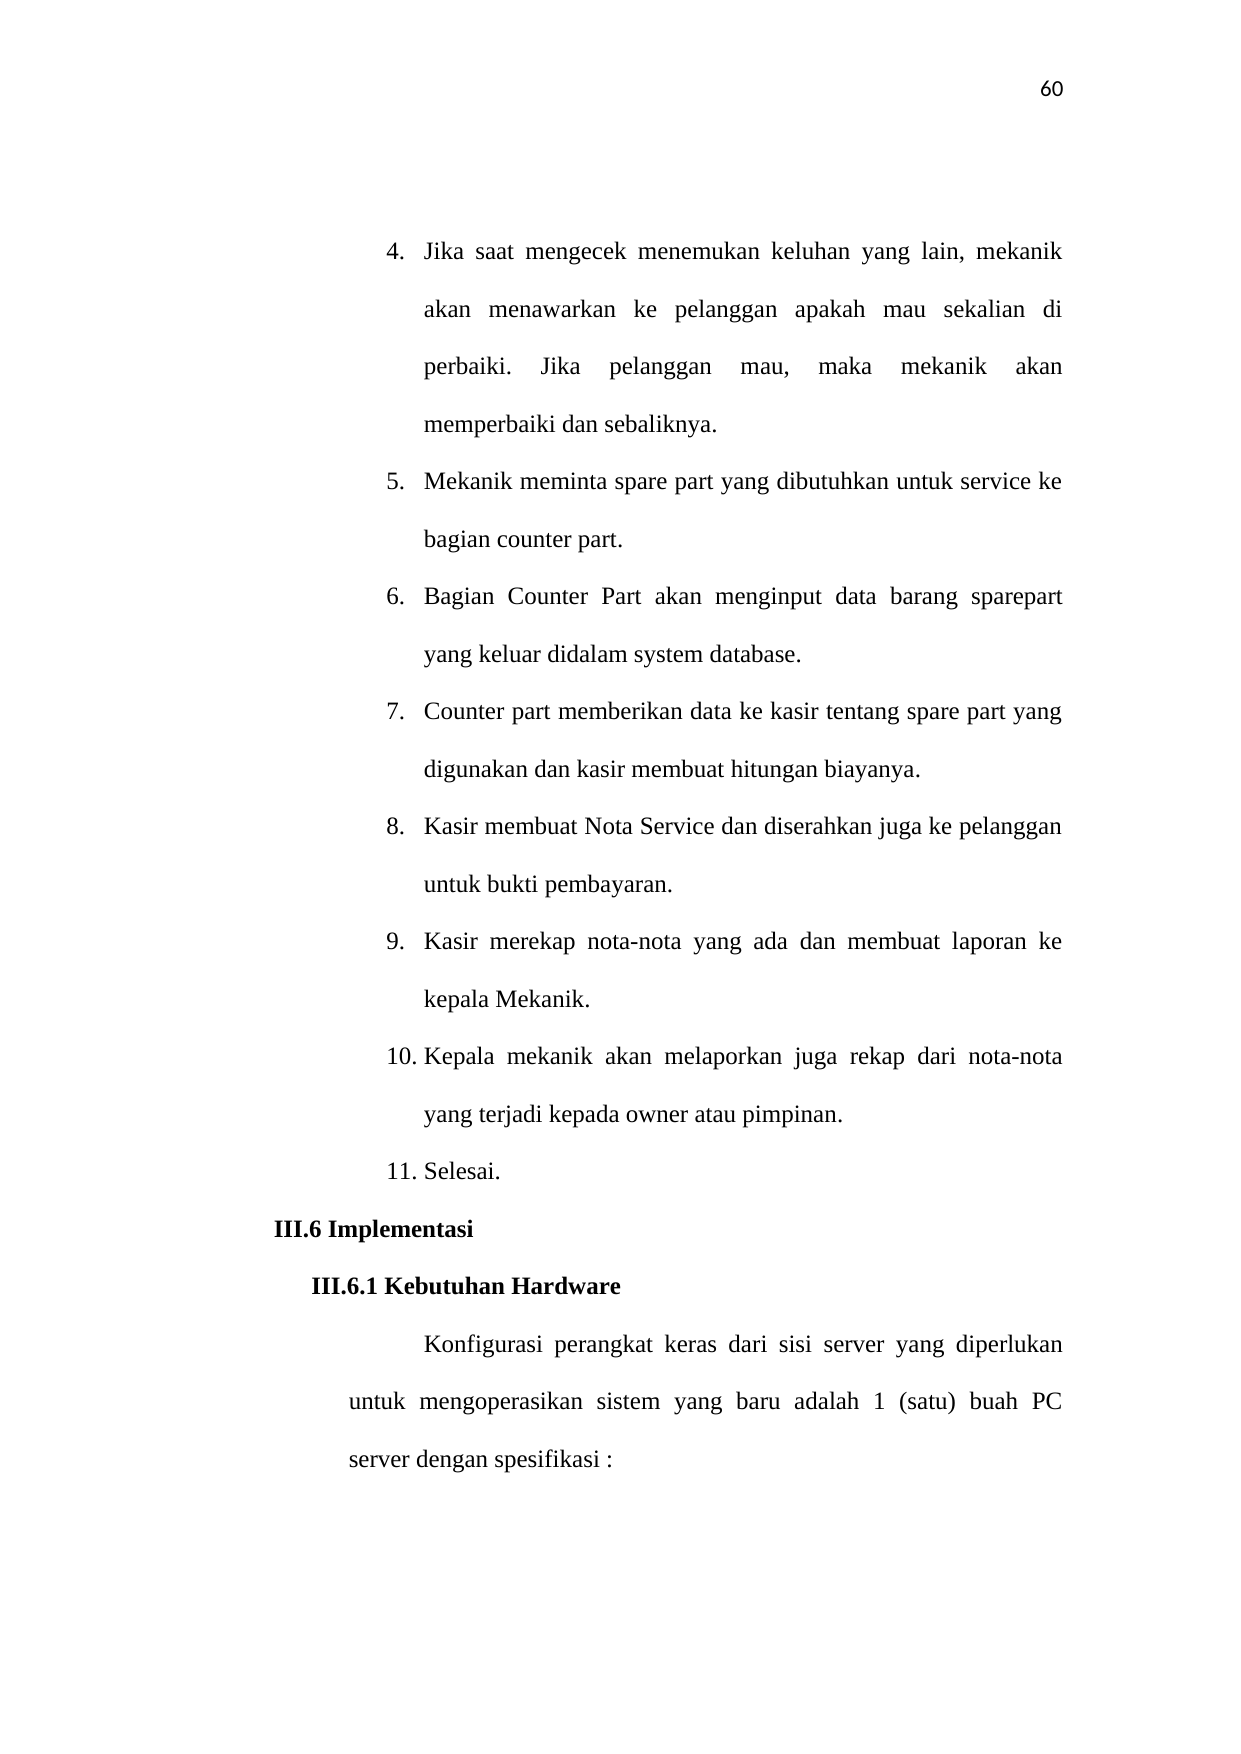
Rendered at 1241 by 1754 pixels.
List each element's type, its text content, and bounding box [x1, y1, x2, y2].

subtitle Mekanik meminta spare part yang dibutuhkan untuk service ke bagian counter part. [386, 466, 1063, 552]
subtitle Kebutuhan Hardware [311, 1271, 1063, 1300]
subtitle Kepala mekanik akan melaporkan juga rekap dari nota-nota yang terjadi kepada owner atau pimpinan. [386, 1041, 1063, 1127]
subtitle Jika saat mengecek menemukan keluhan yang lain, mekanik akan menawarkan ke pelanggan apakah mau sekalian di perbaiki. Jika pelanggan mau, maka mekanik akan memperbaiki dan sebaliknya. [386, 236, 1063, 437]
list Konfigurasi perangkat keras dari sisi server yang diperlukan untuk mengoperasikan sistem yang baru adalah 1 (satu) buah PC server dengan spesifikasi : [348, 1329, 1063, 1472]
subtitle Implementasi [273, 1214, 1063, 1242]
subtitle Kasir merekap nota-nota yang ada dan membuat laporan ke kepala Mekanik. [386, 926, 1063, 1012]
list Bagian Counter Part akan menginput data barang sparepart yang keluar didalam system database. [386, 581, 1063, 667]
subtitle Counter part memberikan data ke kasir tentang spare part yang digunakan dan kasir membuat hitungan biayanya. [386, 696, 1063, 782]
subtitle Selesai. [386, 1156, 1063, 1185]
subtitle Kasir membuat Nota Service dan diserahkan juga ke pelanggan untuk bukti pembayaran. [386, 811, 1063, 897]
